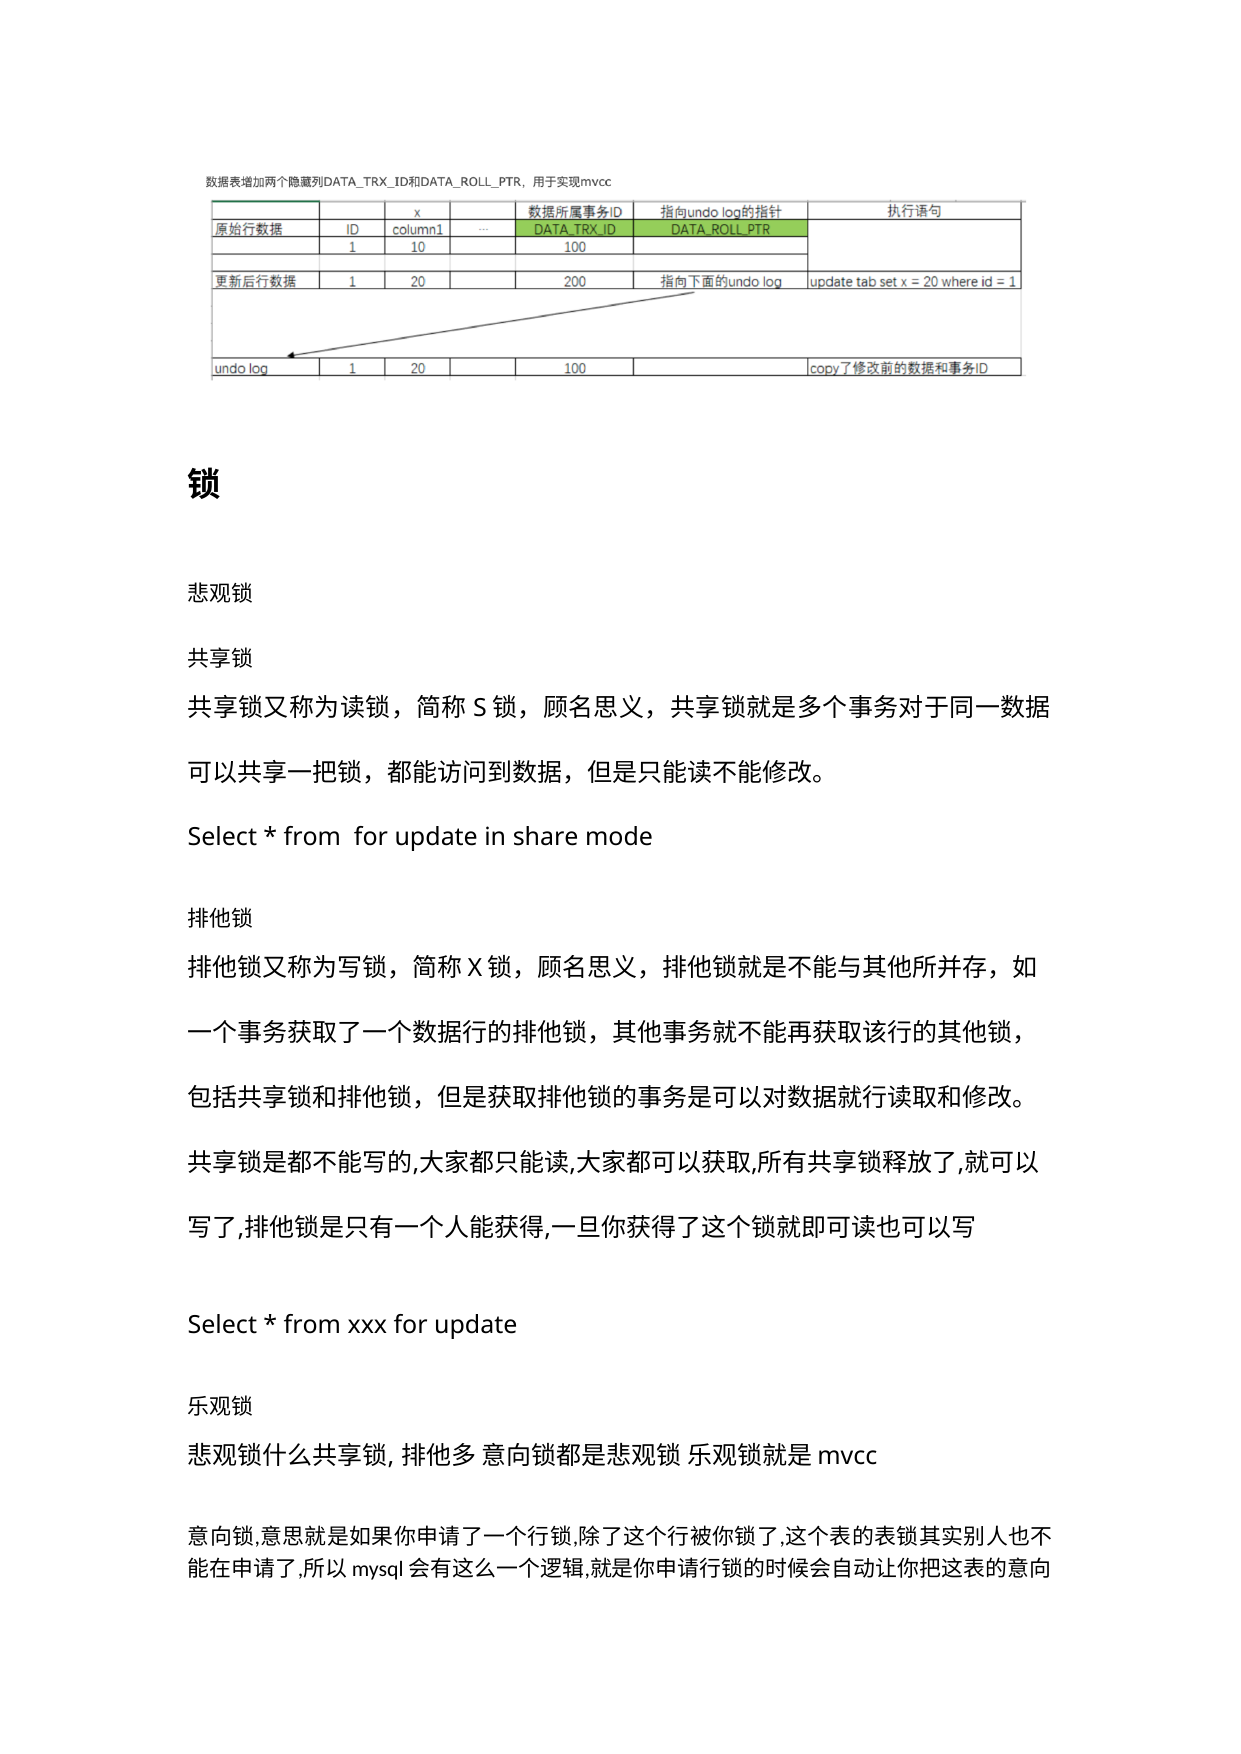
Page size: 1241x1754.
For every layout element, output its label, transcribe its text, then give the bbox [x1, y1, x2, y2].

text 悲观锁 [187, 576, 1053, 608]
text 乐观锁 [187, 1388, 1053, 1421]
subtitle 锁 [187, 449, 1053, 514]
text 共享锁是都不能写的,大家都只能读,大家都可以获取,所有共享锁释放了,就可以写了,排他锁是只有一个人能获得,一旦你获得了这个锁就即可读也可以写 [187, 1128, 1053, 1258]
text Select * from for update in share mode [187, 803, 1053, 868]
text 悲观锁什么共享锁, 排他多 意向锁都是悲观锁 乐观锁就是mvcc [187, 1421, 1053, 1486]
text 共享锁 [187, 641, 1053, 673]
picture [187, 162, 1053, 392]
text 排他锁又称为写锁，简称X锁，顾名思义，排他锁就是不能与其他所并存，如一个事务获取了一个数据行的排他锁，其他事务就不能再获取该行的其他锁，包括共享锁和排他锁，但是获取排他锁的事务是可以对数据就行读取和修改。 [187, 933, 1053, 1128]
text Select * from xxx for update [187, 1291, 1053, 1356]
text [187, 1518, 1053, 1583]
text 排他锁 [187, 868, 1053, 933]
text 共享锁又称为读锁，简称S锁，顾名思义，共享锁就是多个事务对于同一数据可以共享一把锁，都能访问到数据，但是只能读不能修改。 [187, 673, 1053, 803]
